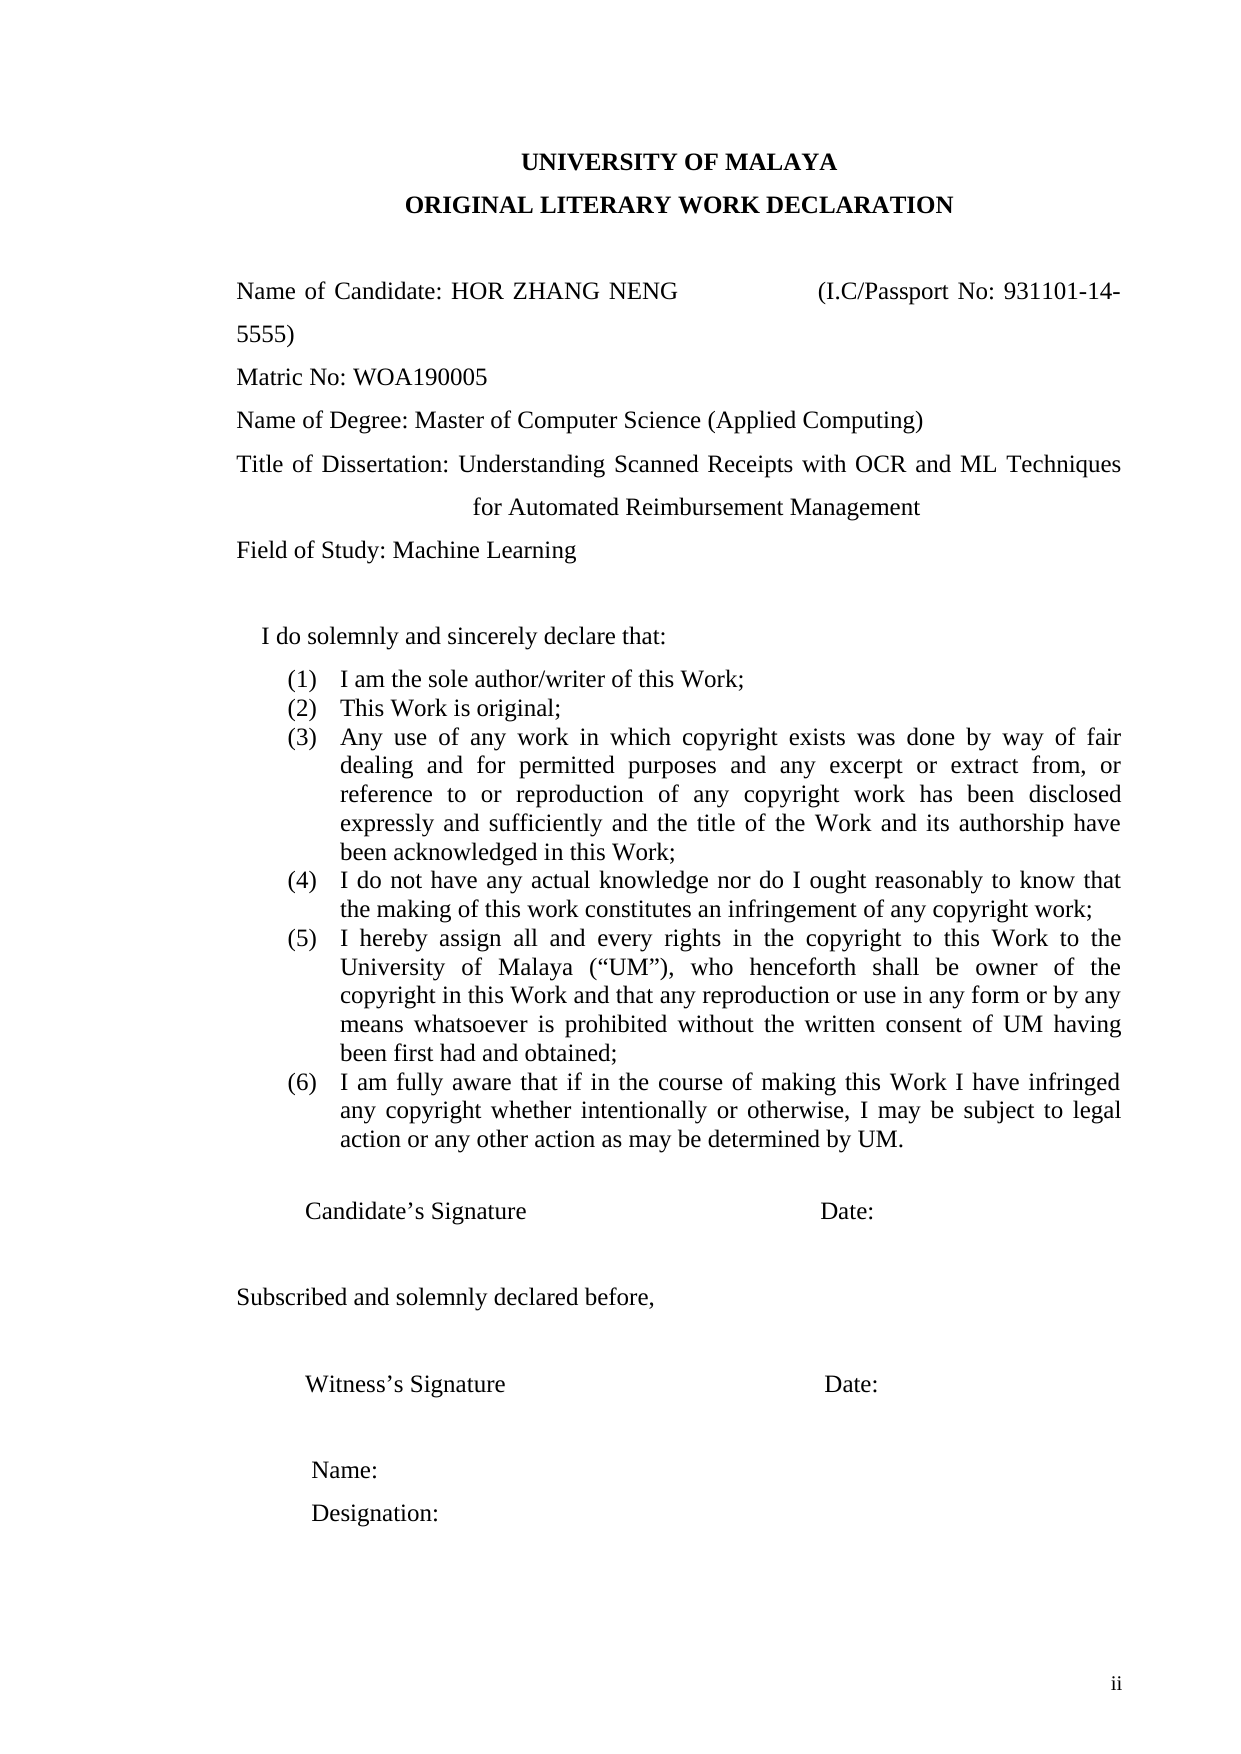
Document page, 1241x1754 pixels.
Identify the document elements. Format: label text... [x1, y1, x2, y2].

text Title of Dissertation: Understanding Scanned Receipts with OCR and ML Techniques for Automated Reimbursement Management [236, 449, 1122, 521]
text Candidate’s Signature Date: [236, 1196, 1122, 1225]
list Any use of any work in which copyright exists was done by way of fair dealing and for permitted purposes and any excerpt or extract from, or reference to or reproduction of any copyright work has been disclosed expressly and sufficiently and the title of the Work and its authorship have been acknowledged in this Work; [287, 722, 1122, 866]
list I hereby assign all and every rights in the copyright to this Work to the University of Malaya (“UM”), who henceforth shall be owner of the copyright in this Work and that any reproduction or use in any form or by any means whatsoever is prohibited without the written consent of UM having been first had and obtained; [287, 923, 1122, 1067]
text Field of Study: Machine Learning [236, 535, 1122, 564]
text Witness’s Signature Date: [236, 1369, 1122, 1397]
text Designation: [236, 1498, 1122, 1527]
text Matric No: WOA190005 [236, 362, 1122, 391]
list I am the sole author/writer of this Work; [287, 664, 1122, 693]
text UNIVERSITY OF MALAYA [236, 147, 1122, 176]
text Name: [236, 1455, 1122, 1484]
text ORIGINAL LITERARY WORK DECLARATION [236, 190, 1122, 219]
text Name of Degree: Master of Computer Science (Applied Computing) [236, 406, 1122, 434]
list I am fully aware that if in the course of making this Work I have infringed any copyright whether intentionally or otherwise, I may be subject to legal action or any other action as may be determined by UM. [287, 1067, 1122, 1153]
text Name of Candidate: HOR ZHANG NENG (I.C/Passport No: 931101-14-5555) [236, 276, 1122, 348]
list I do not have any actual knowledge nor do I ought reasonably to know that the making of this work constitutes an infringement of any copyright work; [287, 866, 1122, 923]
list This Work is original; [287, 693, 1122, 722]
text I do solemnly and sincerely declare that: [236, 621, 1122, 650]
text Subscribed and solemnly declared before, [236, 1282, 1122, 1311]
